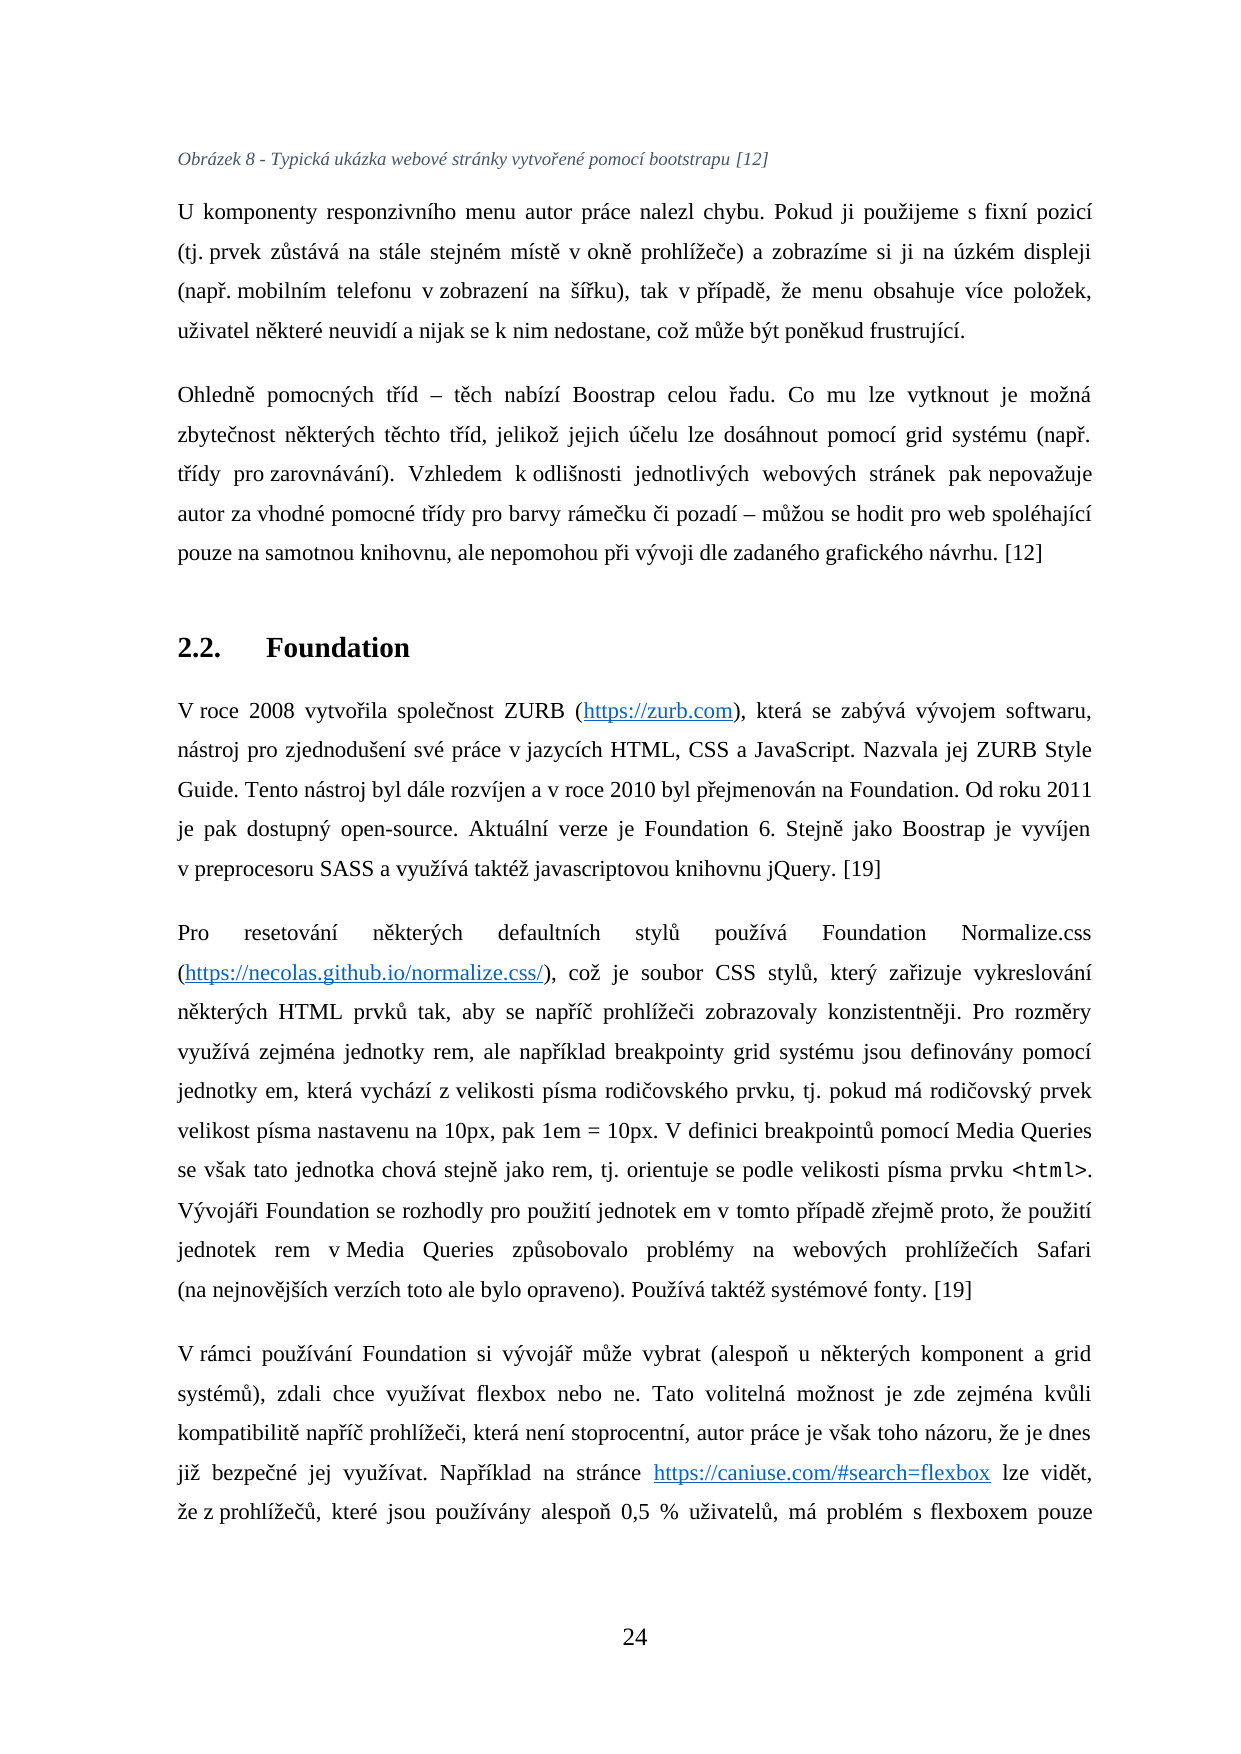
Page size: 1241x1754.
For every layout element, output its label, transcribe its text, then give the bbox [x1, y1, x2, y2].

text U komponenty responzivního menu autor práce nalezl chybu. Pokud ji použijeme s fixní pozicí (tj. prvek zůstává na stále stejném místě v okně prohlížeče) a zobrazíme si ji na úzkém displeji (např. mobilním telefonu v zobrazení na šířku), tak v případě, že menu obsahuje více položek, uživatel některé neuvidí a nijak se k nim nedostane, což může být poněkud frustrující. [177, 198, 1092, 343]
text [177, 1340, 1092, 1524]
text Ohledně pomocných tříd – těch nabízí Boostrap celou řadu. Co mu lze vytknout je možná zbytečnost některých těchto tříd, jelikož jejich účelu lze dosáhnout pomocí grid systému (např. třídy pro zarovnávání). Vzhledem k odlišnosti jednotlivých webových stránek pak nepovažuje autor za vhodné pomocné třídy pro barvy rámečku či pozadí – můžou se hodit pro web spoléhající pouze na samotnou knihovnu, ale nepomohou při vývoji dle zadaného grafického návrhu. [12] [177, 381, 1092, 566]
text V roce 2008 vytvořila společnost ZURB (https://zurb.com), která se zabývá vývojem softwaru, nástroj pro zjednodušení své práce v jazycích HTML, CSS a JavaScript. Nazvala jej ZURB Style Guide. Tento nástroj byl dále rozvíjen a v roce 2010 byl přejmenován na Foundation. Od roku 2011 je pak dostupný open-source. Aktuální verze je Foundation 6. Stejně jako Boostrap je vyvíjen v preprocesoru SASS a využívá taktéž javascriptovou knihovnu jQuery. [19] [177, 697, 1092, 881]
list Foundation [177, 630, 1092, 663]
text Obrázek - Typická ukázka webové stránky vytvořené pomocí bootstrapu [12] [177, 148, 1092, 169]
text Pro resetování některých defaultních stylů používá Foundation Normalize.css (https://necolas.github.io/normalize.css/), což je soubor CSS stylů, který zařizuje vykreslování některých HTML prvků tak, aby se napříč prohlížeči zobrazovaly konzistentněji. Pro rozměry využívá zejména jednotky rem, ale například breakpointy grid systému jsou definovány pomocí jednotky em, která vychází z velikosti písma rodičovského prvku, tj. pokud má rodičovský prvek velikost písma nastavenu na 10px, pak 1em = 10px. V definici breakpointů pomocí Media Queries se však tato jednotka chová stejně jako rem, tj. orientuje se podle velikosti písma prvku <html>. Vývojáři Foundation se rozhodly pro použití jednotek em v tomto případě zřejmě proto, že použití jednotek rem v Media Queries způsobovalo problémy na webových prohlížečích Safari (na nejnovějších verzích toto ale bylo opraveno). Používá taktéž systémové fonty. [19] [177, 919, 1092, 1302]
